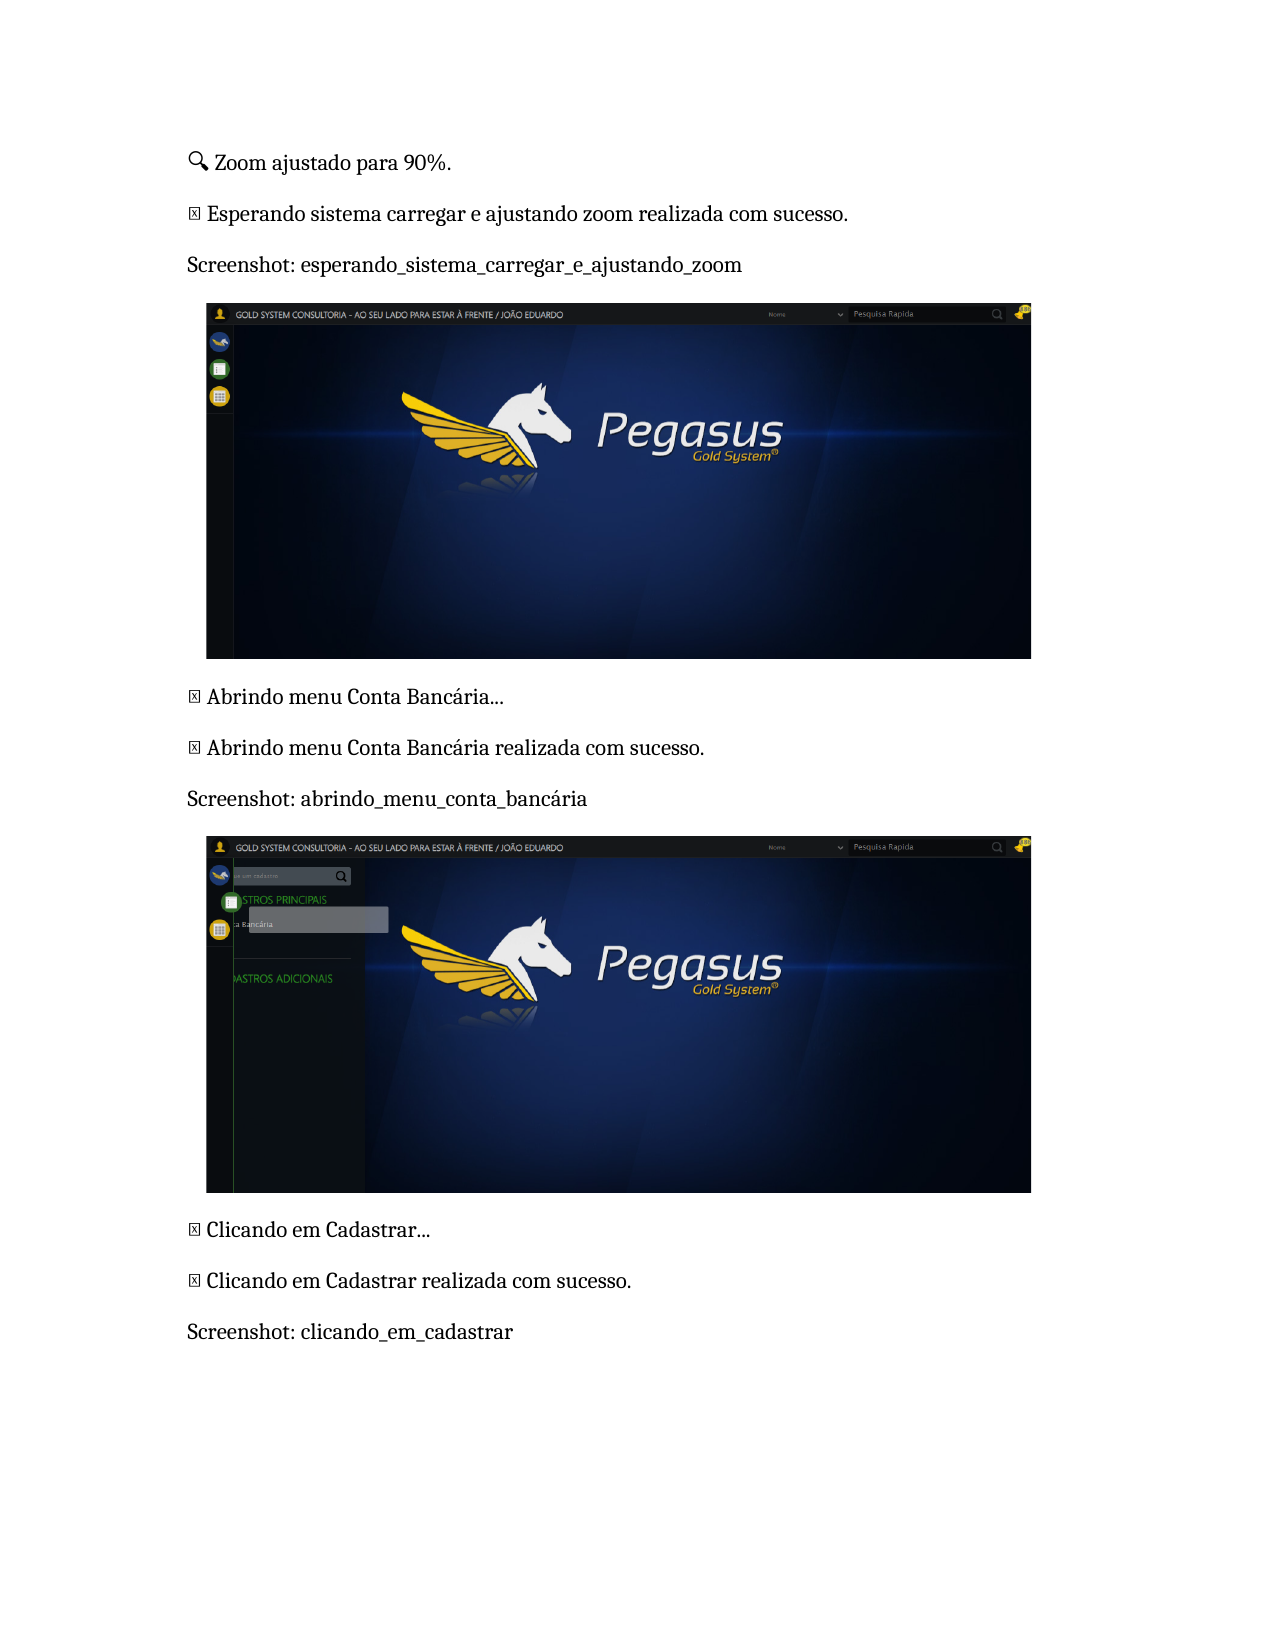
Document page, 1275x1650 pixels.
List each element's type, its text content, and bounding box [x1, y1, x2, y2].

text 🔄 Clicando em Cadastrar... [187, 1217, 1087, 1243]
text Screenshot: esperando_sistema_carregar_e_ajustando_zoom [187, 252, 1087, 278]
text ✅ Esperando sistema carregar e ajustando zoom realizada com sucesso. [187, 201, 1087, 227]
text ✅ Abrindo menu Conta Bancária realizada com sucesso. [187, 734, 1087, 761]
text Screenshot: clicando_em_cadastrar [187, 1319, 1087, 1346]
picture [206, 836, 1032, 1193]
picture [206, 303, 1032, 659]
text 🔄 Abrindo menu Conta Bancária... [187, 683, 1087, 710]
text 🔍 Zoom ajustado para 90%. [187, 150, 1087, 176]
text Screenshot: abrindo_menu_conta_bancária [187, 786, 1087, 812]
text ✅ Clicando em Cadastrar realizada com sucesso. [187, 1268, 1087, 1294]
